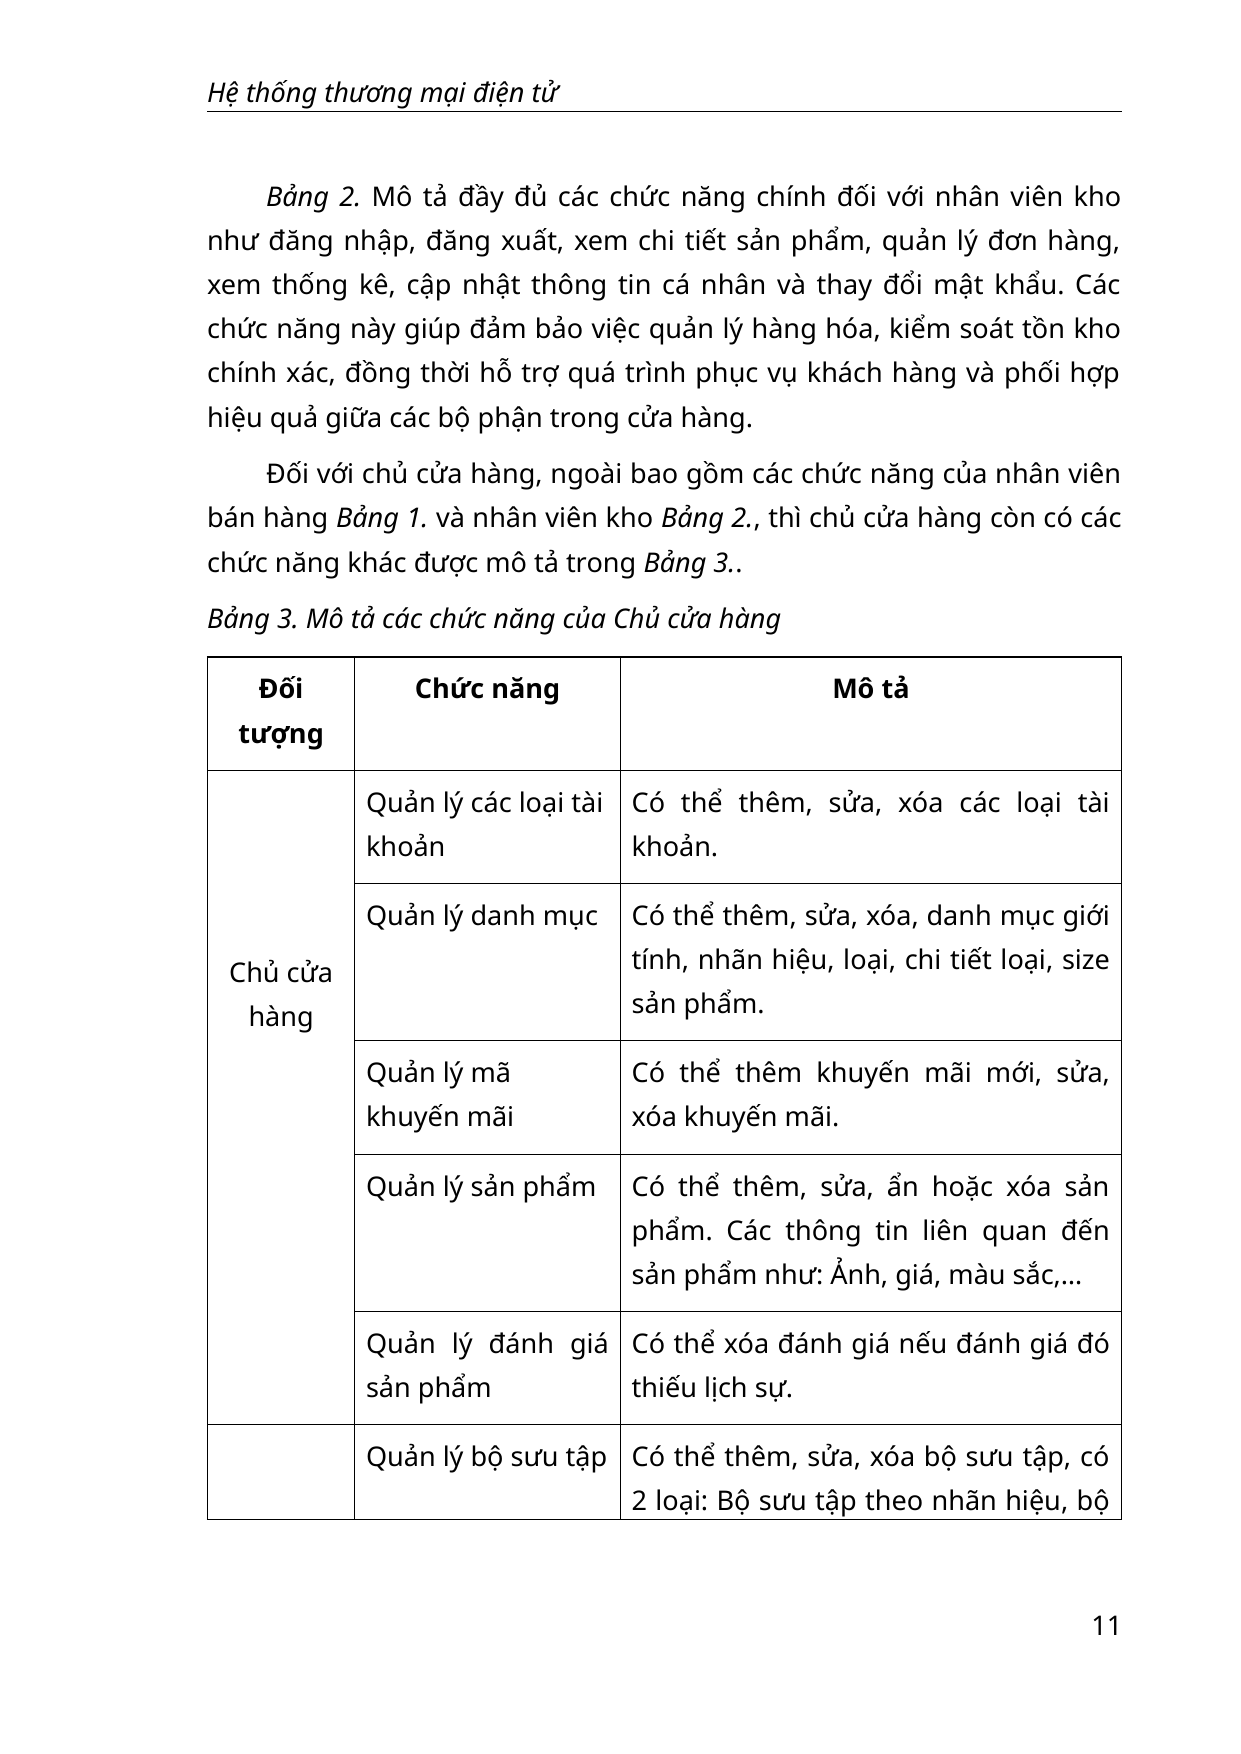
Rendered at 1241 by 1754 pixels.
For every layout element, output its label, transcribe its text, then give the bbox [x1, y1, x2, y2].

table_cell Chủ cửa hàng [208, 771, 354, 1424]
table_header Chức năng [355, 658, 620, 769]
text Bảng 2. Mô tả đầy đủ các chức năng chính đối với nhân viên kho như đăng nhập, đăng xuất, xem chi tiết sản phẩm, quản lý đơn hàng, xem thống kê, cập nhật thông tin cá nhân và thay đổi mật khẩu. Các chức năng này giúp đảm bảo việc quản lý hàng hóa, kiểm soát tồn kho chính xác, đồng thời hỗ trợ quá trình phục vụ khách hàng và phối hợp hiệu quả giữa các bộ phận trong cửa hàng. [207, 177, 1122, 435]
table_cell Có thể thêm, sửa, xóa, danh mục giới tính, nhãn hiệu, loại, chi tiết loại, size sản phẩm. [621, 884, 1121, 1040]
table_header Mô tả [621, 658, 1121, 769]
table_cell Có thể thêm khuyến mãi mới, sửa, xóa khuyến mãi. [621, 1041, 1121, 1153]
text Đối với chủ cửa hàng, ngoài bao gồm các chức năng của nhân viên bán hàng Bảng 1. và nhân viên kho Bảng 2., thì chủ cửa hàng còn có các chức năng khác được mô tả trong Bảng 3.. [207, 455, 1122, 580]
table_header Đối tượng [208, 658, 354, 769]
table_cell Quản lý đánh giá sản phẩm [355, 1312, 620, 1424]
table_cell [621, 1425, 1121, 1519]
table_cell Quản lý các loại tài khoản [355, 771, 620, 883]
table_cell Có thể xóa đánh giá nếu đánh giá đó thiếu lịch sự. [621, 1312, 1121, 1424]
table_cell Có thể thêm, sửa, xóa các loại tài khoản. [621, 771, 1121, 883]
table_cell [208, 1425, 354, 1519]
table_cell Quản lý bộ sưu tập [355, 1425, 620, 1519]
table_cell Quản lý danh mục [355, 884, 620, 1040]
table_cell Quản lý sản phẩm [355, 1155, 620, 1311]
table_cell Quản lý mã khuyến mãi [355, 1041, 620, 1153]
table_cell Có thể thêm, sửa, ẩn hoặc xóa sản phẩm. Các thông tin liên quan đến sản phẩm như: Ảnh, giá, màu sắc,… [621, 1155, 1121, 1311]
text Bảng 3. Mô tả các chức năng của Chủ cửa hàng [207, 600, 1122, 637]
